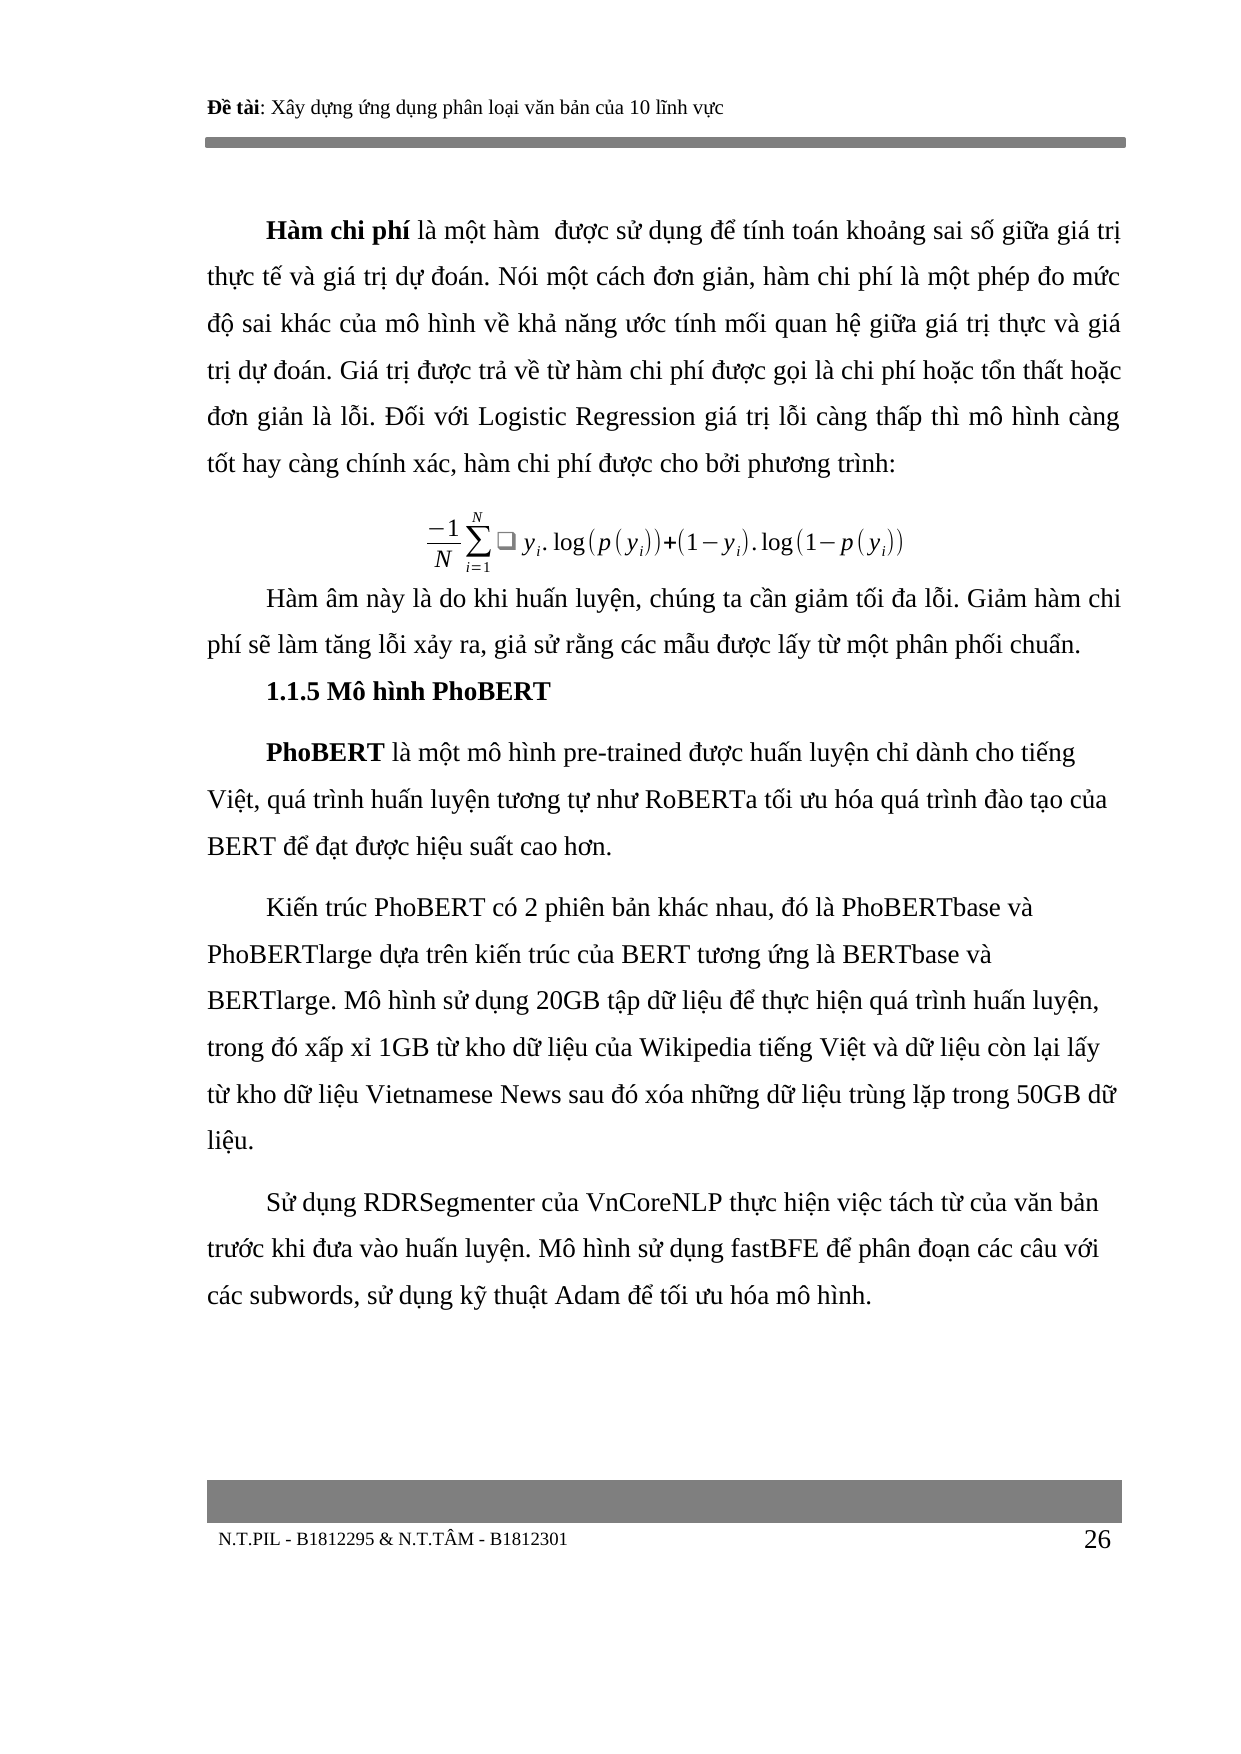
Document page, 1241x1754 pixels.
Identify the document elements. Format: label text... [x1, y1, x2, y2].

subtitle 1.1.5 Mô hình PhoBERT [207, 675, 1122, 706]
text Hàm chi phí là một hàm được sử dụng để tính toán khoảng sai số giữa giá trị thực tế và giá trị dự đoán. Nói một cách đơn giản, hàm chi phí là một phép đo mức độ sai khác của mô hình về khả năng ước tính mối quan hệ giữa giá trị thực và giá trị dự đoán. Giá trị được trả về từ hàm chi phí được gọi là chi phí hoặc tổn thất hoặc đơn giản là lỗi. Đối với Logistic Regression giá trị lỗi càng thấp thì mô hình càng tốt hay càng chính xác, hàm chi phí được cho bởi phương trình: [207, 214, 1122, 478]
text Hàm âm này là do khi huấn luyện, chúng ta cần giảm tối đa lỗi. Giảm hàm chi phí sẽ làm tăng lỗi xảy ra, giả sử rằng các mẫu được lấy từ một phân phối chuẩn. [207, 582, 1122, 660]
text Sử dụng RDRSegmenter của VnCoreNLP thực hiện việc tách từ của văn bản trước khi đưa vào huấn luyện. Mô hình sử dụng fastBFE để phân đoạn các câu với các subwords, sử dụng kỹ thuật Adam để tối ưu hóa mô hình. [207, 1186, 1122, 1310]
text PhoBERT là một mô hình pre-trained được huấn luyện chỉ dành cho tiếng Việt, quá trình huấn luyện tương tự như RoBERTa tối ưu hóa quá trình đào tạo của BERT để đạt được hiệu suất cao hơn. [207, 736, 1122, 861]
text Kiến trúc PhoBERT có 2 phiên bản khác nhau, đó là PhoBERTbase và PhoBERTlarge dựa trên kiến trúc của BERT tương ứng là BERTbase và BERTlarge. Mô hình sử dụng 20GB tập dữ liệu để thực hiện quá trình huấn luyện, trong đó xấp xỉ 1GB từ kho dữ liệu của Wikipedia tiếng Việt và dữ liệu còn lại lấy từ kho dữ liệu Vietnamese News sau đó xóa những dữ liệu trùng lặp trong 50GB dữ liệu. [207, 891, 1122, 1156]
